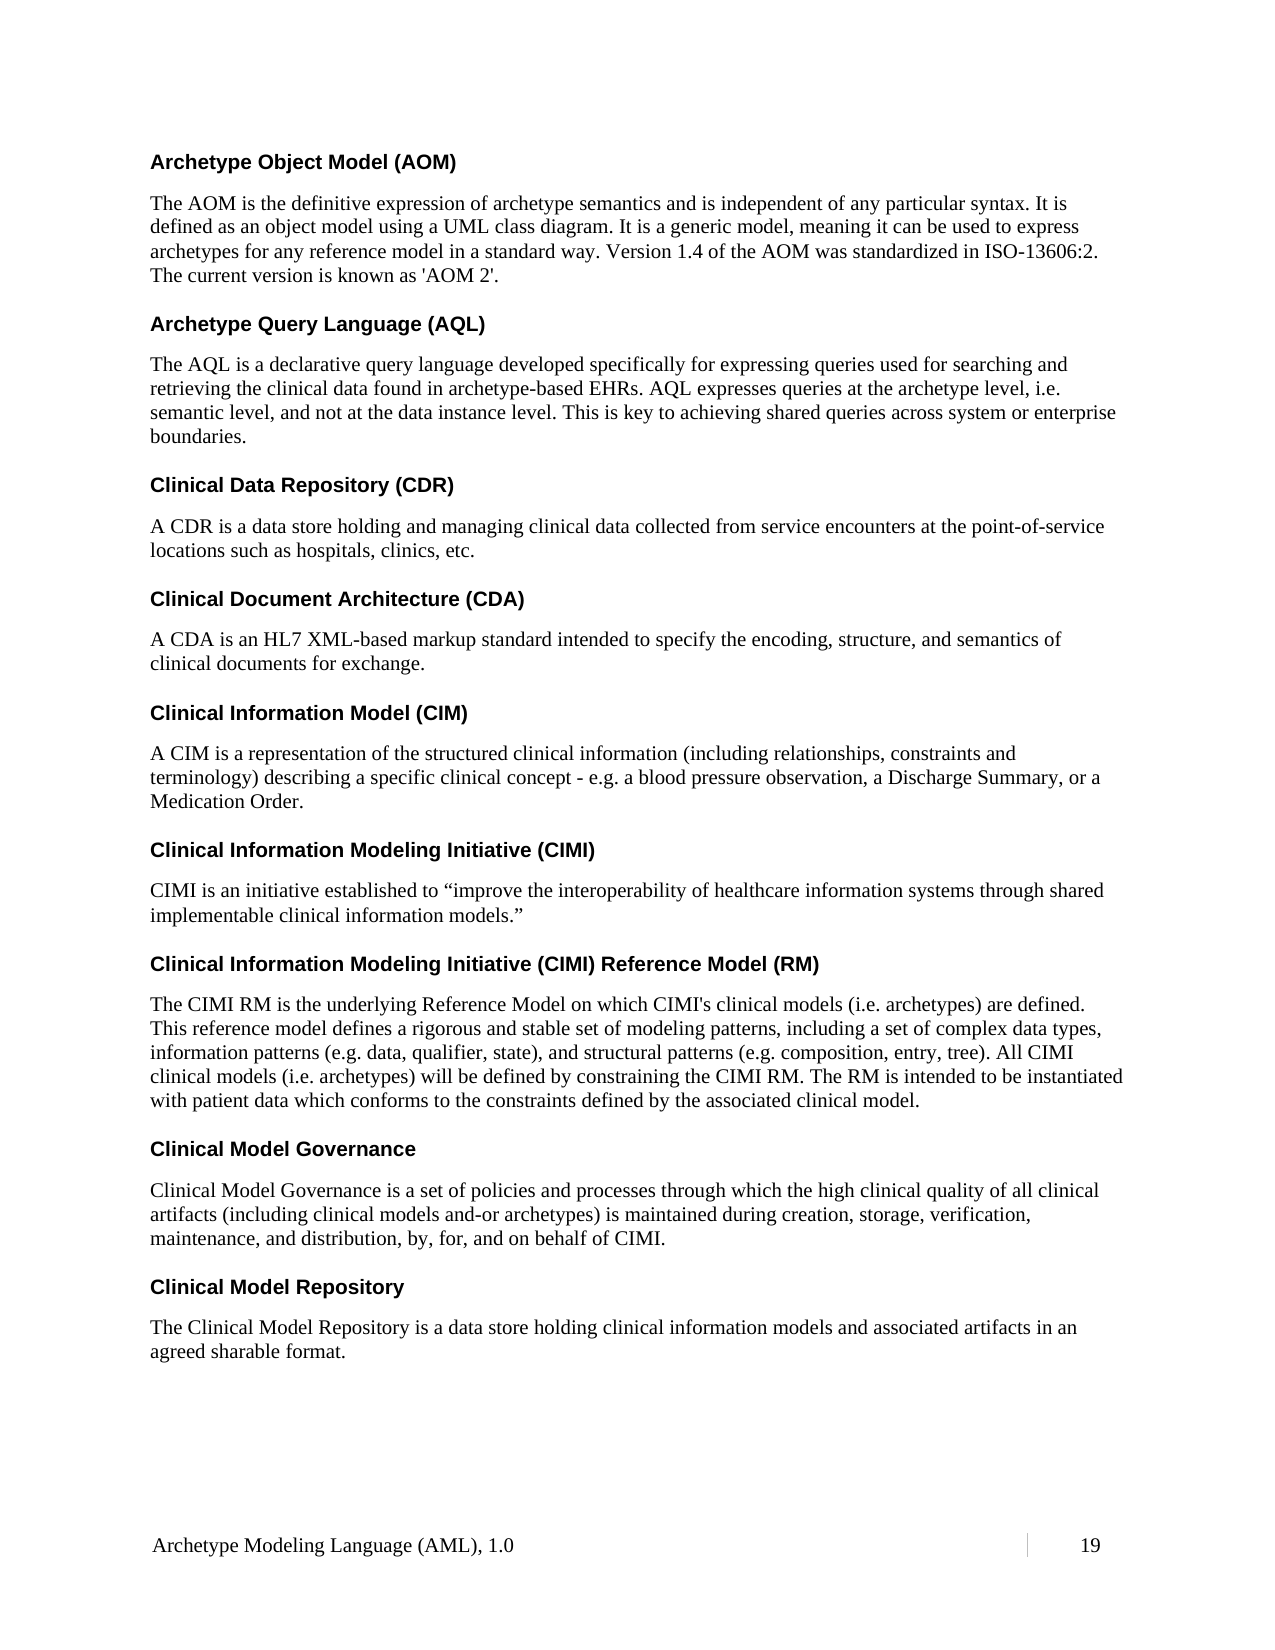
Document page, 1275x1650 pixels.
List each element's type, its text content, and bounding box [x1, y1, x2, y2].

text Clinical Information Model (CIM) [150, 700, 1125, 724]
text A CDR is a data store holding and managing clinical data collected from service encounters at the point-of-service locations such as hospitals, clinics, etc. [150, 514, 1125, 562]
text CIMI is an initiative established to “improve the interoperability of healthcare information systems through shared implementable clinical information models.” [150, 878, 1125, 927]
text The AQL is a declarative query language developed specifically for expressing queries used for searching and retrieving the clinical data found in archetype-based EHRs. AQL expresses queries at the archetype level, i.e. semantic level, and not at the data instance level. This is key to achieving shared queries across system or enterprise boundaries. [150, 352, 1125, 448]
text Clinical Information Modeling Initiative (CIMI) [150, 838, 1125, 862]
text A CIM is a representation of the structured clinical information (including relationships, constraints and terminology) describing a specific clinical concept - e.g. a blood pressure observation, a Discharge Summary, or a Medication Order. [150, 741, 1125, 813]
text Clinical Document Architecture (CDA) [150, 587, 1125, 611]
text Clinical Model Governance [150, 1137, 1125, 1161]
text Archetype Object Model (AOM) [150, 150, 1125, 174]
text The AOM is the definitive expression of archetype semantics and is independent of any particular syntax. It is defined as an object model using a UML class diagram. It is a generic model, meaning it can be used to express archetypes for any reference model in a standard way. Version 1.4 of the AOM was standardized in ISO-13606:2. The current version is known as 'AOM 2'. [150, 190, 1125, 287]
text A CDA is an HL7 XML-based markup standard intended to specify the encoding, structure, and semantics of clinical documents for exchange. [150, 627, 1125, 675]
text The CIMI RM is the underlying Reference Model on which CIMI's clinical models (i.e. archetypes) are defined. This reference model defines a rigorous and stable set of modeling patterns, including a set of complex data types, information patterns (e.g. data, qualifier, state), and structural patterns (e.g. composition, entry, tree). All CIMI clinical models (i.e. archetypes) will be defined by constraining the CIMI RM. The RM is intended to be instantiated with patient data which conforms to the constraints defined by the associated clinical model. [150, 992, 1125, 1112]
text Archetype Query Language (AQL) [150, 312, 1125, 336]
text Clinical Model Repository [150, 1275, 1125, 1299]
text The Clinical Model Repository is a data store holding clinical information models and associated artifacts in an agreed sharable format. [150, 1315, 1125, 1363]
text Clinical Model Governance is a set of policies and processes through which the high clinical quality of all clinical artifacts (including clinical models and-or archetypes) is maintained during creation, storage, verification, maintenance, and distribution, by, for, and on behalf of CIMI. [150, 1178, 1125, 1250]
text Clinical Information Modeling Initiative (CIMI) Reference Model (RM) [150, 952, 1125, 976]
text Clinical Data Repository (CDR) [150, 473, 1125, 497]
